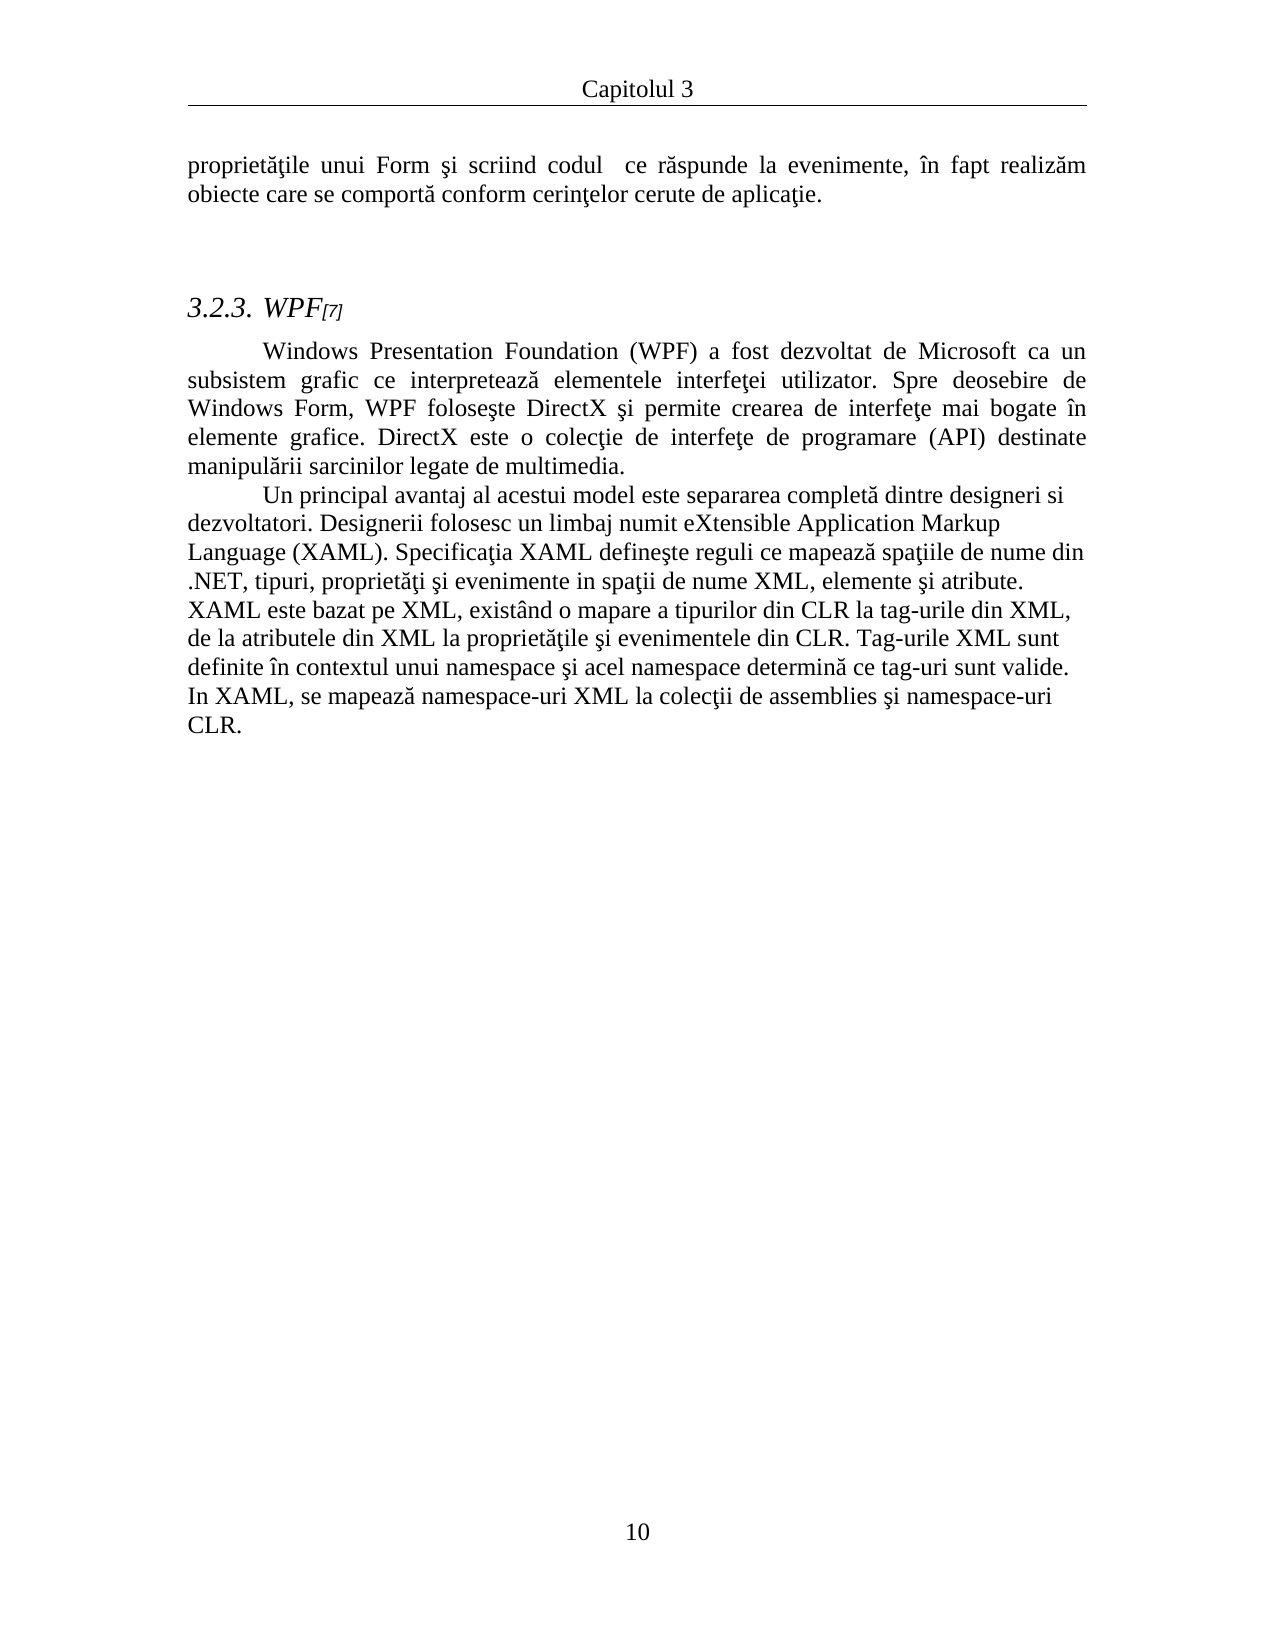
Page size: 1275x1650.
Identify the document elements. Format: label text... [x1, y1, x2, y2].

text Un principal avantaj al acestui model este separarea completă dintre designeri si dezvoltatori. Designerii folosesc un limbaj numit eXtensible Application Markup Language (XAML). Specificaţia XAML defineşte reguli ce mapează spaţiile de nume din .NET, tipuri, proprietăţi şi evenimente in spaţii de nume XML, elemente şi atribute. XAML este bazat pe XML, existând o mapare a tipurilor din CLR la tag-urile din XML, de la atributele din XML la proprietăţile şi evenimentele din CLR. Tag-urile XML sunt definite în contextul unui namespace şi acel namespace determină ce tag-uri sunt valide. In XAML, se mapează namespace-uri XML la colecţii de assemblies şi namespace-uri CLR. [187, 480, 1087, 738]
text Windows Presentation Foundation (WPF) a fost dezvoltat de Microsoft ca un subsistem grafic ce interpretează elementele interfeţei utilizator. Spre deosebire de Windows Form, WPF foloseşte DirectX şi permite crearea de interfeţe mai bogate în elemente grafice. DirectX este o colecţie de interfeţe de programare (API) destinate manipulării sarcinilor legate de multimedia. [187, 336, 1087, 480]
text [187, 150, 1087, 207]
subtitle WPF[7] [187, 290, 1087, 323]
